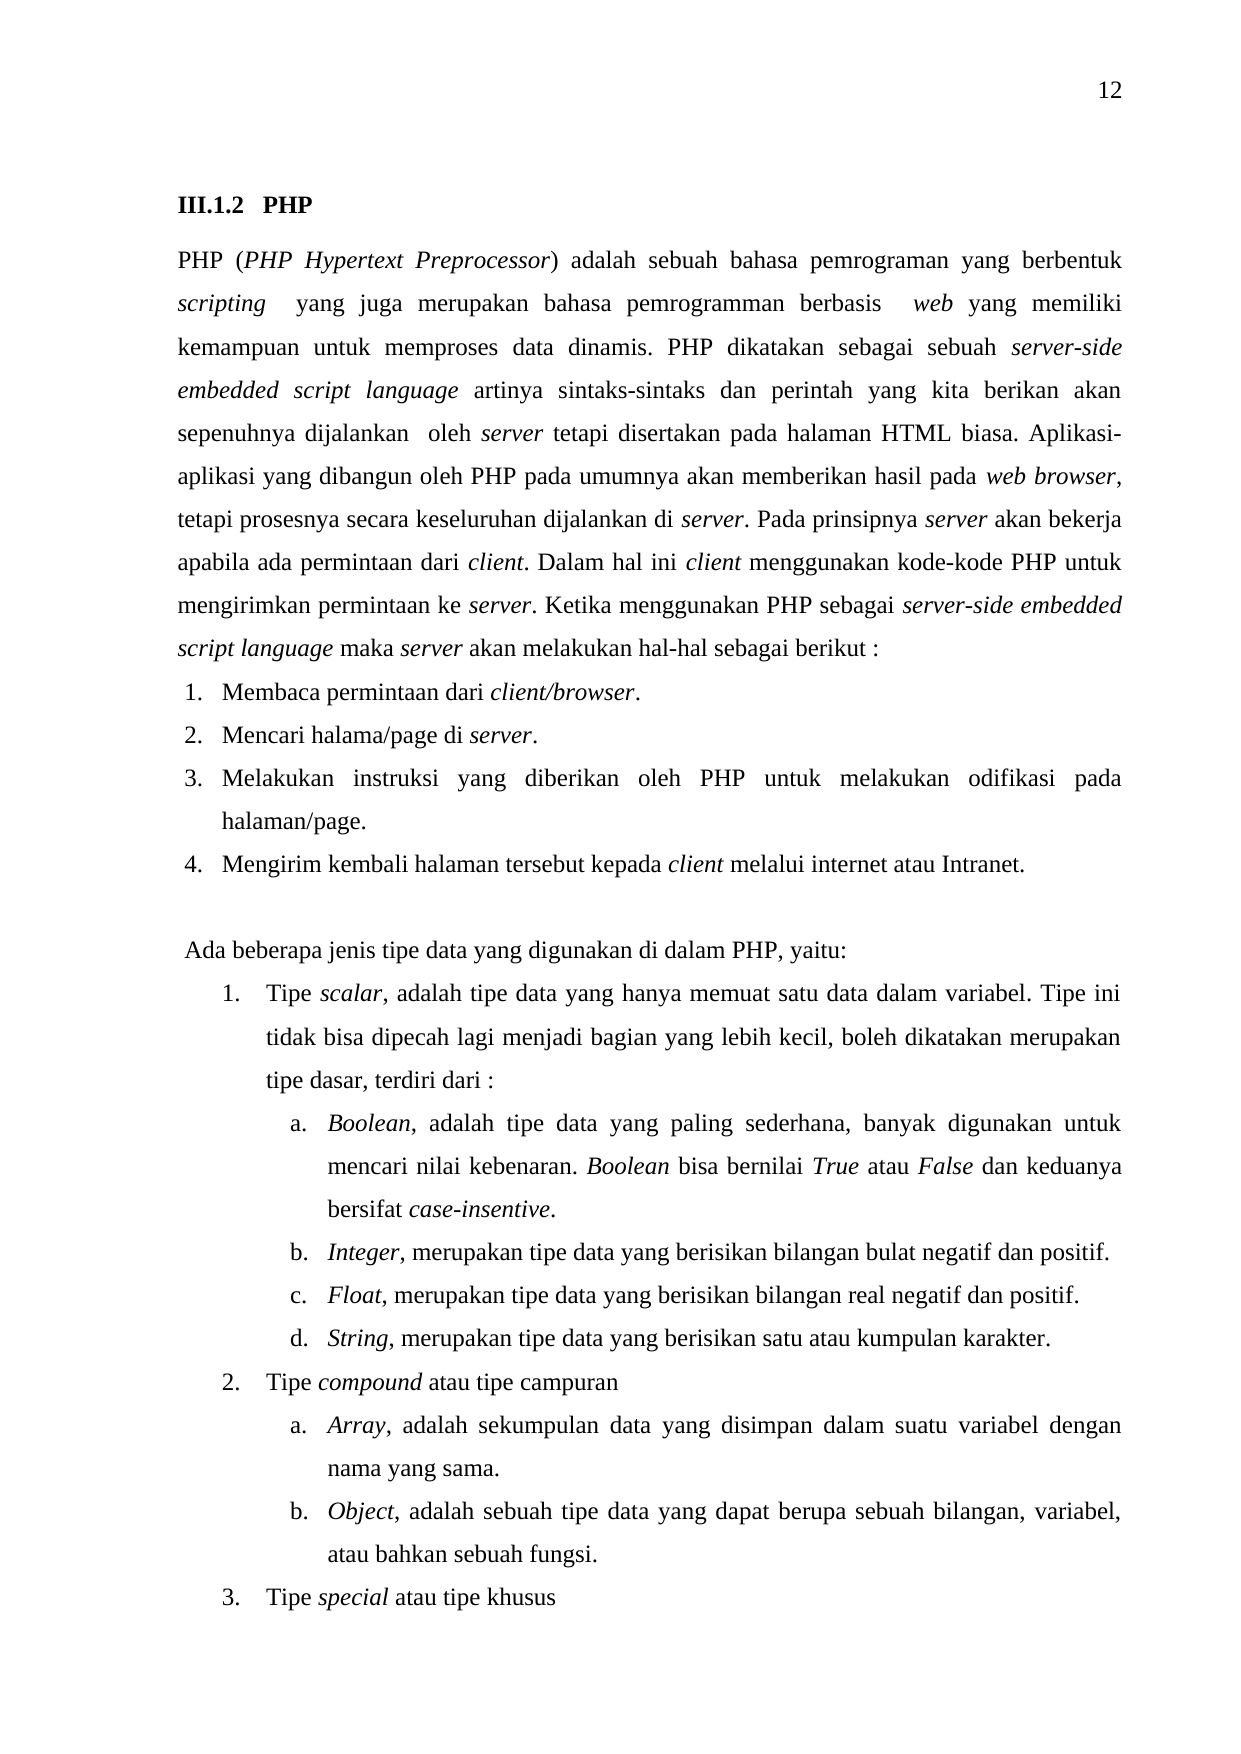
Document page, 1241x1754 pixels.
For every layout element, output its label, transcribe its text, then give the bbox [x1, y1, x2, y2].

list Boolean, adalah tipe data yang paling sederhana, banyak digunakan untuk mencari nilai kebenaran. Boolean bisa bernilai True atau False dan keduanya bersifat case-insentive. [290, 1108, 1122, 1223]
list Object, adalah sebuah tipe data yang dapat berupa sebuah bilangan, variabel, atau bahkan sebuah fungsi. [290, 1496, 1122, 1568]
list Membaca permintaan dari client/browser. [184, 677, 1122, 705]
list Tipe special atau tipe khusus [222, 1582, 1122, 1611]
text Ada beberapa jenis tipe data yang digunakan di dalam PHP, yaitu: [184, 935, 1122, 964]
list Float, merupakan tipe data yang berisikan bilangan real negatif dan positif. [290, 1280, 1122, 1309]
list String, merupakan tipe data yang berisikan satu atau kumpulan karakter. [290, 1323, 1122, 1352]
list Melakukan instruksi yang diberikan oleh PHP untuk melakukan odifikasi pada halaman/page. [184, 763, 1122, 835]
text PHP (PHP Hypertext Preprocessor) adalah sebuah bahasa pemrograman yang berbentuk scripting yang juga merupakan bahasa pemrogramman berbasis web yang memiliki kemampuan untuk memproses data dinamis. PHP dikatakan sebagai sebuah server-side embedded script language artinya sintaks-sintaks dan perintah yang kita berikan akan sepenuhnya dijalankan oleh server tetapi disertakan pada halaman HTML biasa. Aplikasi-aplikasi yang dibangun oleh PHP pada umumnya akan memberikan hasil pada web browser, tetapi prosesnya secara keseluruhan dijalankan di server. Pada prinsipnya server akan bekerja apabila ada permintaan dari client. Dalam hal ini client menggunakan kode-kode PHP untuk mengirimkan permintaan ke server. Ketika menggunakan PHP sebagai server-side embedded script language maka server akan melakukan hal-hal sebagai berikut : [177, 245, 1122, 662]
list Array, adalah sekumpulan data yang disimpan dalam suatu variabel dengan nama yang sama. [290, 1410, 1122, 1482]
list Mencari halama/page di server. [184, 720, 1122, 748]
subtitle III.1.2 PHP [177, 190, 1122, 218]
list Integer, merupakan tipe data yang berisikan bilangan bulat negatif dan positif. [290, 1237, 1122, 1266]
list Tipe compound atau tipe campuran [222, 1367, 1122, 1395]
list Tipe scalar, adalah tipe data yang hanya memuat satu data dalam variabel. Tipe ini tidak bisa dipecah lagi menjadi bagian yang lebih kecil, boleh dikatakan merupakan tipe dasar, terdiri dari : [222, 978, 1122, 1093]
list Mengirim kembali halaman tersebut kepada client melalui internet atau Intranet. [184, 849, 1122, 878]
